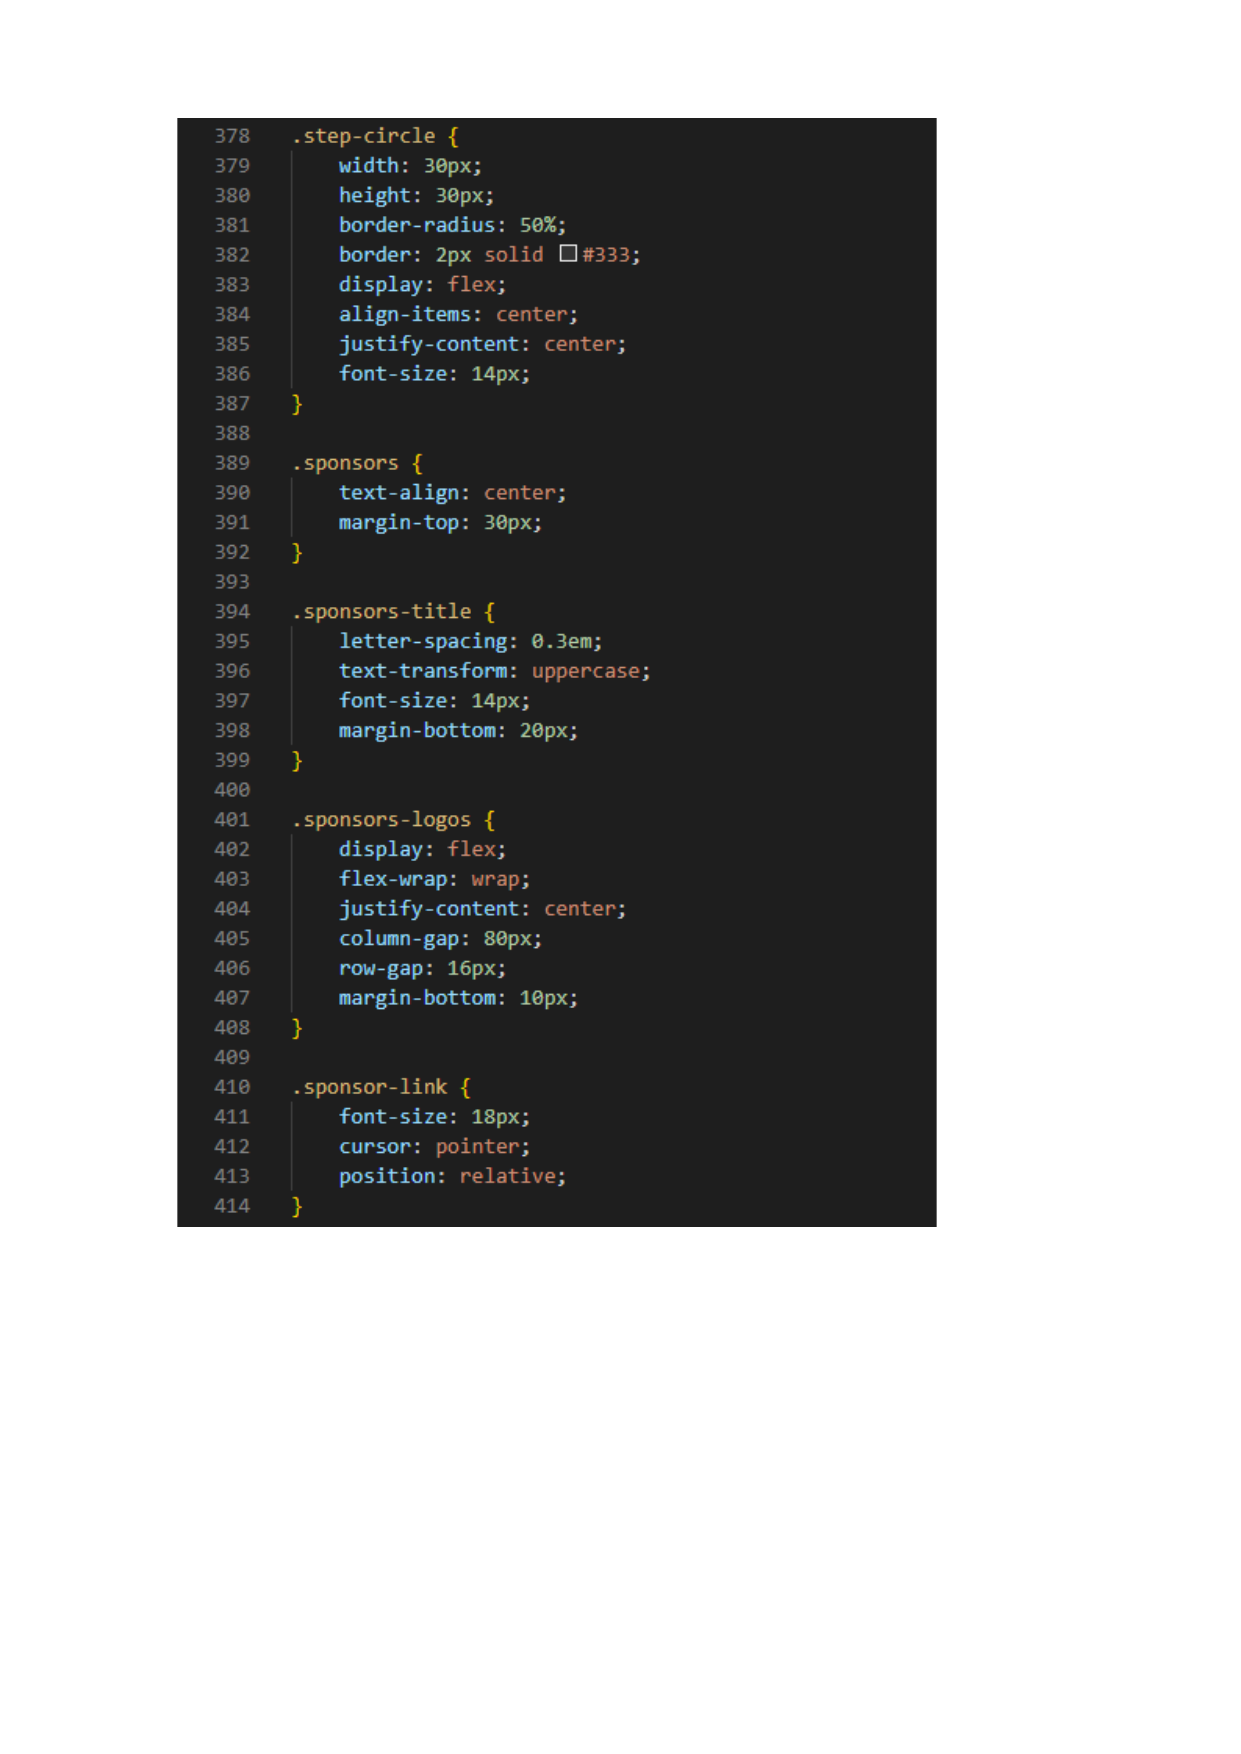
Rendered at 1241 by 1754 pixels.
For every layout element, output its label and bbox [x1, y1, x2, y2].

picture [177, 118, 937, 1227]
